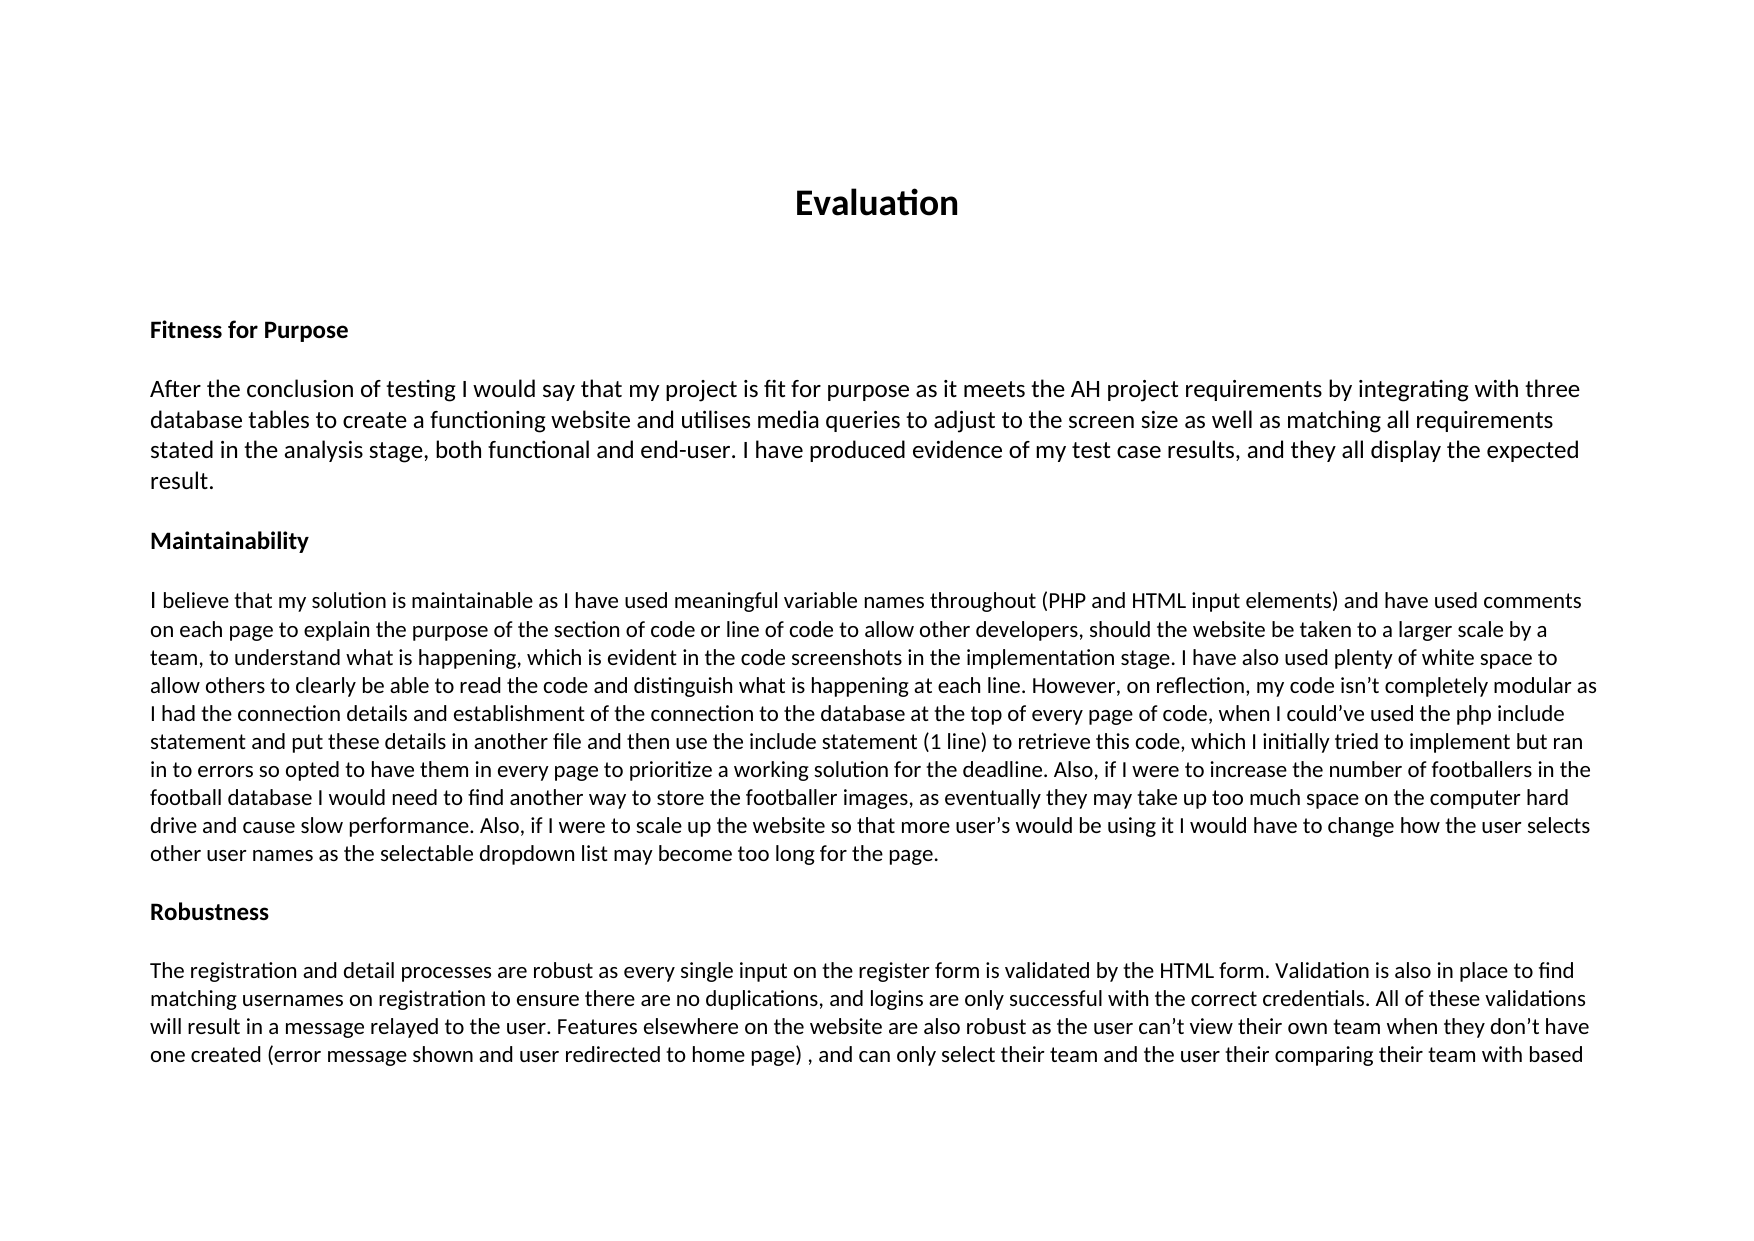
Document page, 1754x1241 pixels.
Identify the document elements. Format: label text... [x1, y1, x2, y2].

text Robustness [150, 896, 1604, 927]
text Fitness for Purpose [150, 314, 1604, 344]
text Evaluation [150, 179, 1604, 225]
text I believe that my solution is maintainable as I have used meaningful variable names throughout (PHP and HTML input elements) and have used comments on each page to explain the purpose of the section of code or line of code to allow other developers, should the website be taken to a larger scale by a team, to understand what is happening, which is evident in the code screenshots in the implementation stage. I have also used plenty of white space to allow others to clearly be able to read the code and distinguish what is happening at each line. However, on reflection, my code isn’t completely modular as I had the connection details and establishment of the connection to the database at the top of every page of code, when I could’ve used the php include statement and put these details in another file and then use the include statement (1 line) to retrieve this code, which I initially tried to implement but ran in to errors so opted to have them in every page to prioritize a working solution for the deadline. Also, if I were to increase the number of footballers in the football database I would need to find another way to store the footballer images, as eventually they may take up too much space on the computer hard drive and cause slow performance. Also, if I were to scale up the website so that more user’s would be using it I would have to change how the user selects other user names as the selectable dropdown list may become too long for the page. [150, 584, 1604, 867]
text After the conclusion of testing I would say that my project is fit for purpose as it meets the AH project requirements by integrating with three database tables to create a functioning website and utilises media queries to adjust to the screen size as well as matching all requirements stated in the analysis stage, both functional and end-user. I have produced evidence of my test case results, and they all display the expected result. [150, 373, 1604, 496]
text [150, 956, 1604, 1068]
text Maintainability [150, 525, 1604, 555]
